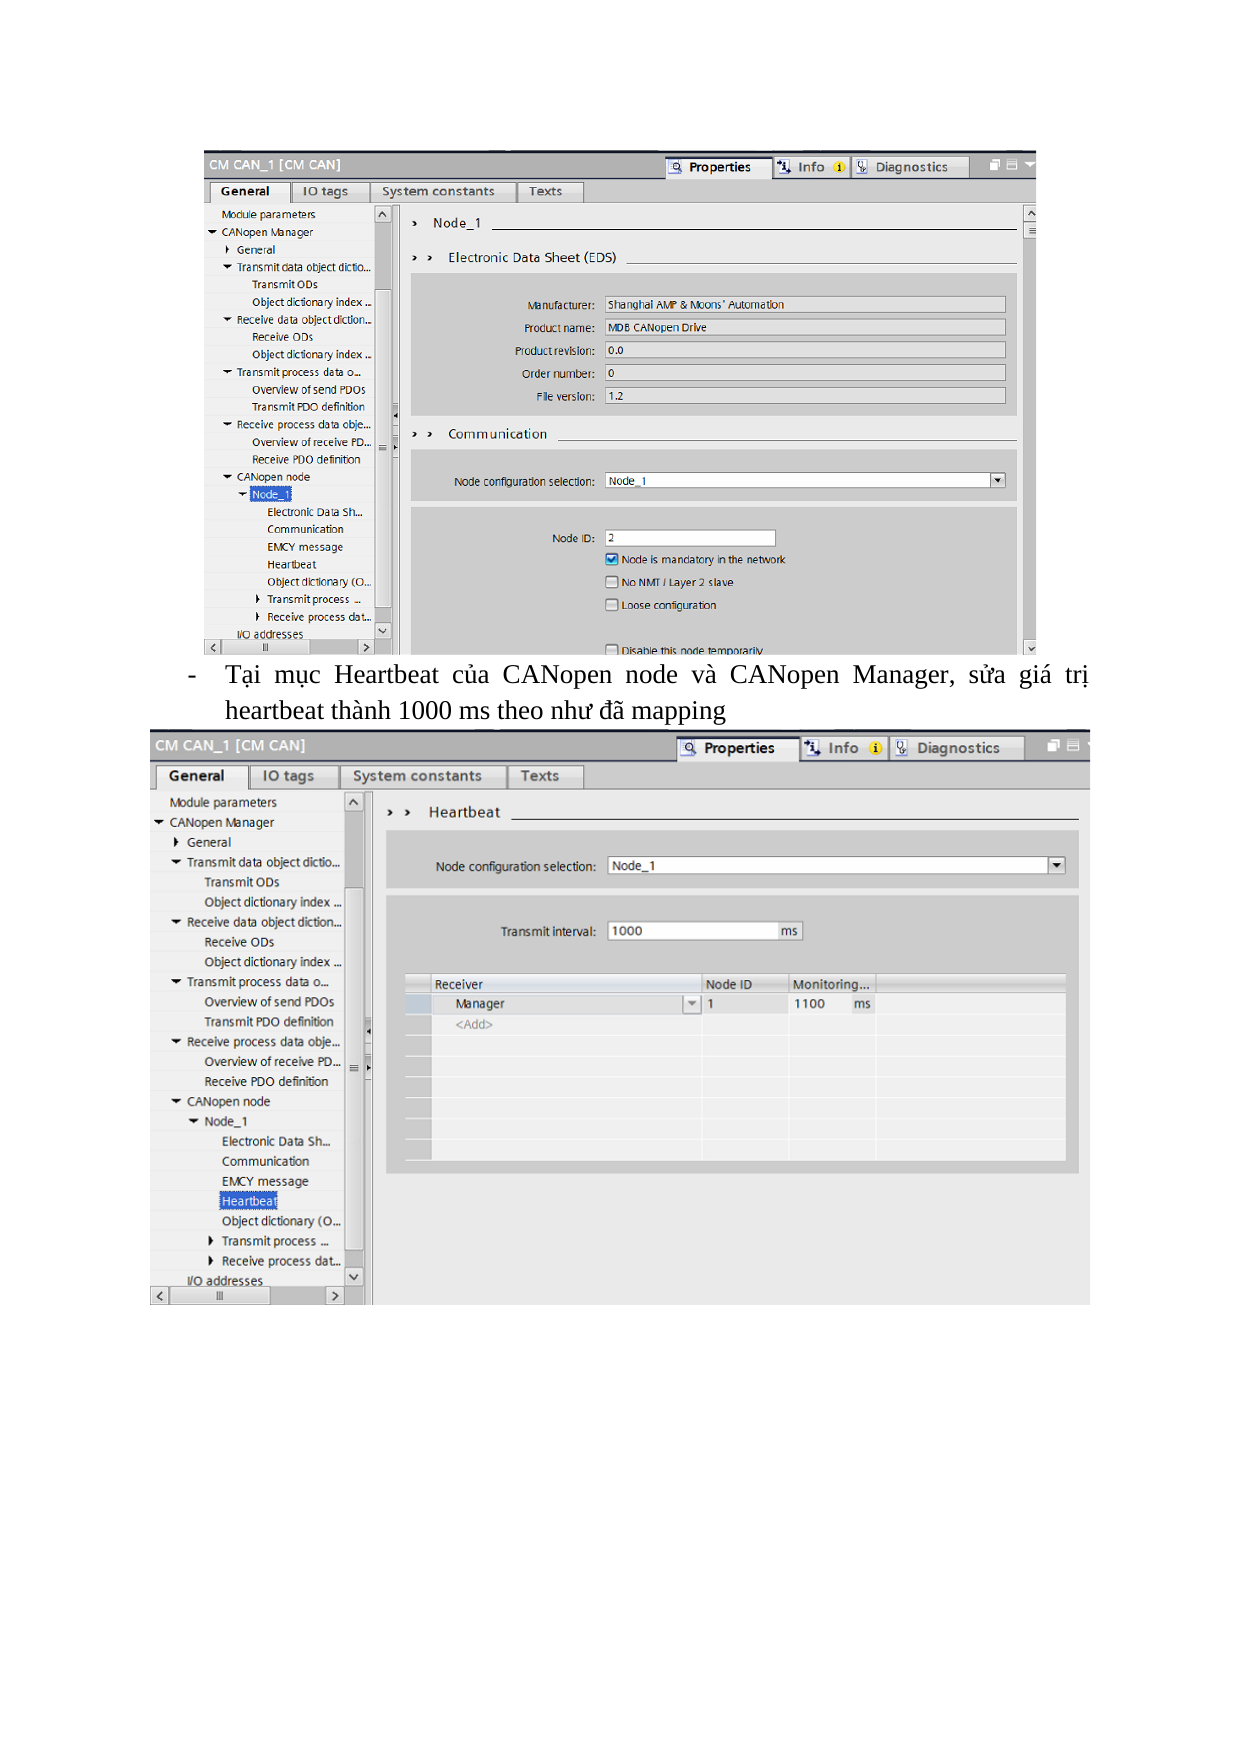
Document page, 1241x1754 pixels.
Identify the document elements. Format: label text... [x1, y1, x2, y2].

picture [150, 729, 1091, 1305]
list Tại mục Heartbeat của CANopen node và CANopen Manager, sửa giá trị heartbeat thành 1000 ms theo như đã mapping [187, 658, 1090, 725]
picture [204, 150, 1037, 655]
